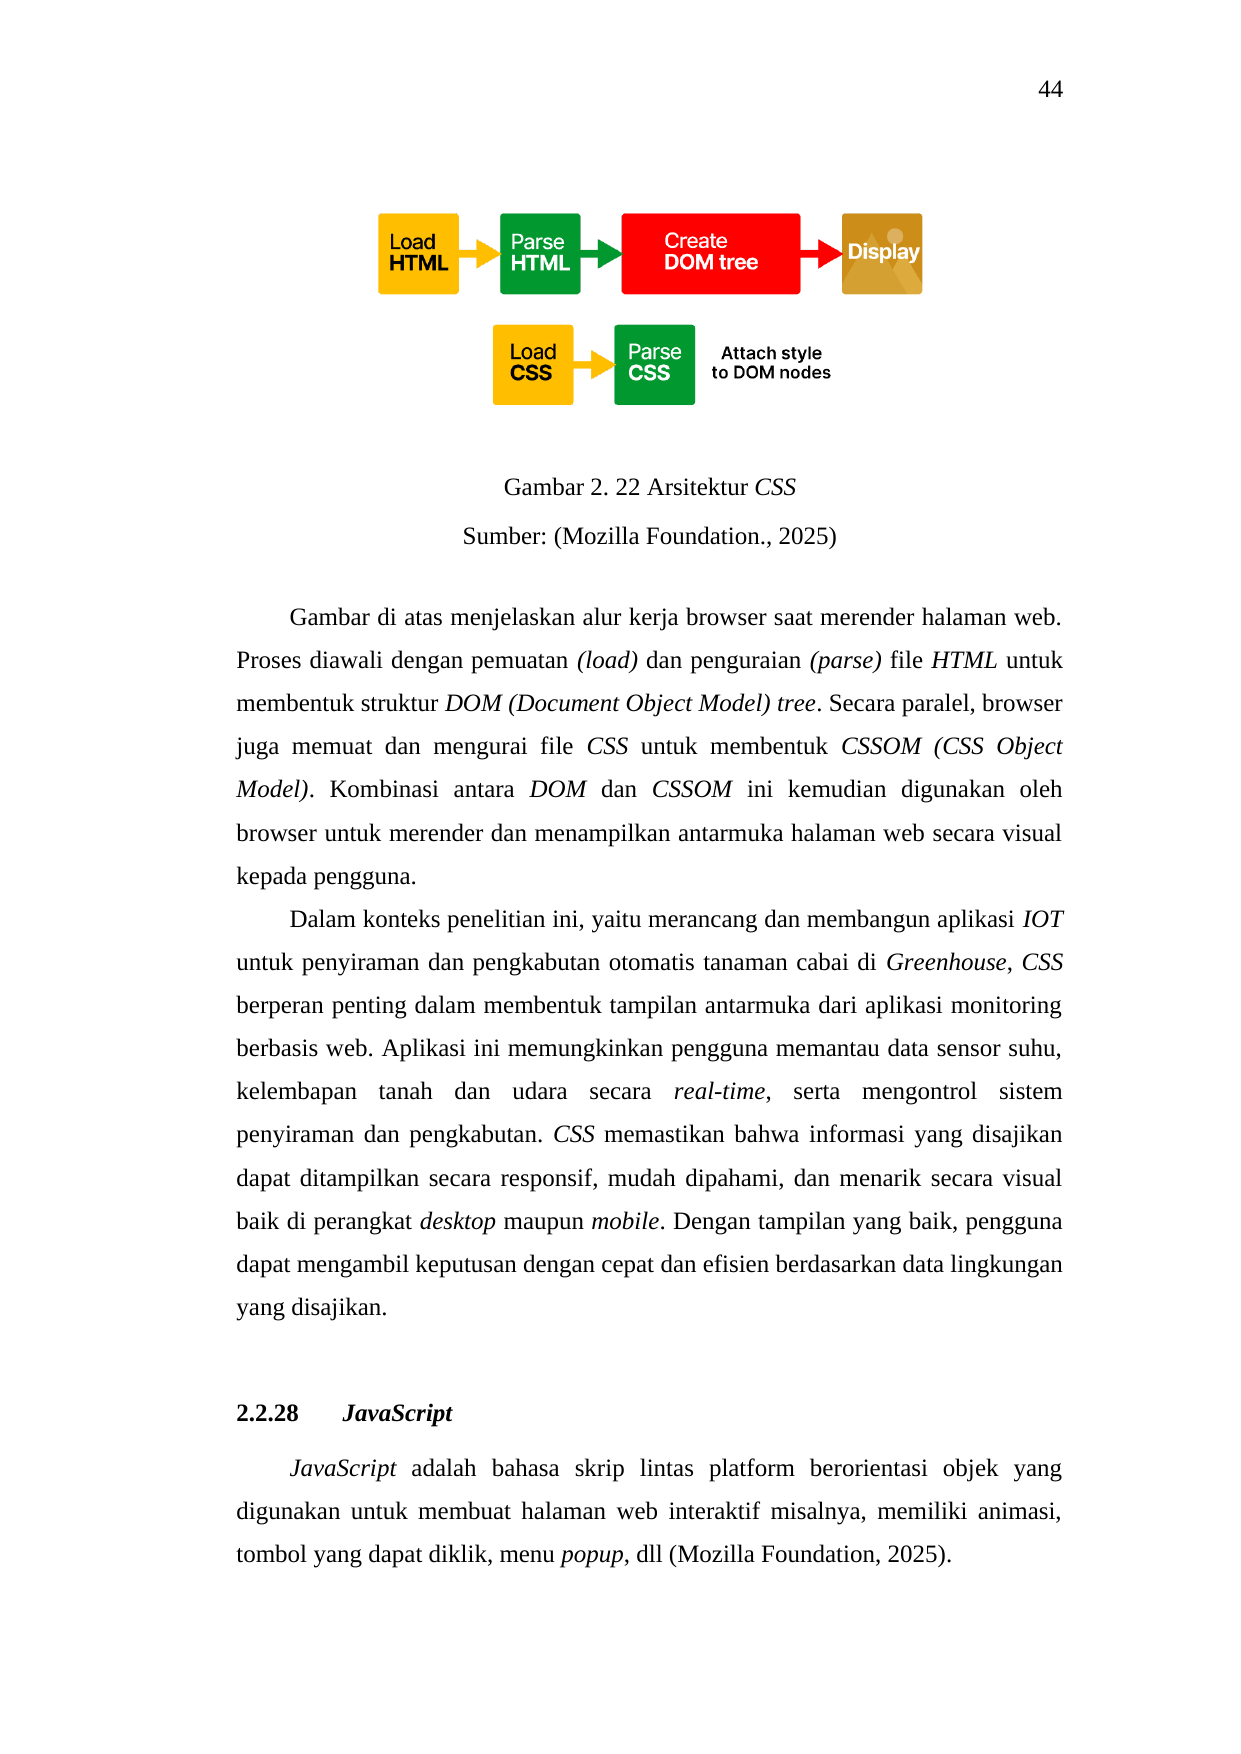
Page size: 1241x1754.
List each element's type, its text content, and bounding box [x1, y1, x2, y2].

picture [298, 177, 1002, 441]
text Dalam konteks penelitian ini, yaitu merancang dan membangun aplikasi IOT untuk penyiraman dan pengkabutan otomatis tanaman cabai di Greenhouse, CSS berperan penting dalam membentuk tampilan antarmuka dari aplikasi monitoring berbasis web. Aplikasi ini memungkinkan pengguna memantau data sensor suhu, kelembapan tanah dan udara secara real-time, serta mengontrol sistem penyiraman dan pengkabutan. CSS memastikan bahwa informasi yang disajikan dapat ditampilkan secara responsif, mudah dipahami, dan menarik secara visual baik di perangkat desktop maupun mobile. Dengan tampilan yang baik, pengguna dapat mengambil keputusan dengan cepat dan efisien berdasarkan data lingkungan yang disajikan. [236, 904, 1063, 1321]
text Gambar 2. 22 Arsitektur CSS [236, 472, 1063, 501]
text Sumber: [236, 521, 1063, 550]
text Gambar di atas menjelaskan alur kerja browser saat merender halaman web. Proses diawali dengan pemuatan (load) dan penguraian (parse) file HTML untuk membentuk struktur DOM (Document Object Model) tree. Secara paralel, browser juga memuat dan mengurai file CSS untuk membentuk CSSOM (CSS Object Model). Kombinasi antara DOM dan CSSOM ini kemudian digunakan oleh browser untuk merender dan menampilkan antarmuka halaman web secara visual kepada pengguna. [236, 602, 1063, 889]
text JavaScript adalah bahasa skrip lintas platform berorientasi objek yang digunakan untuk membuat halaman web interaktif misalnya, memiliki animasi, tombol yang dapat diklik, menu popup, dll . [236, 1453, 1063, 1568]
subtitle JavaScript [236, 1398, 1063, 1426]
